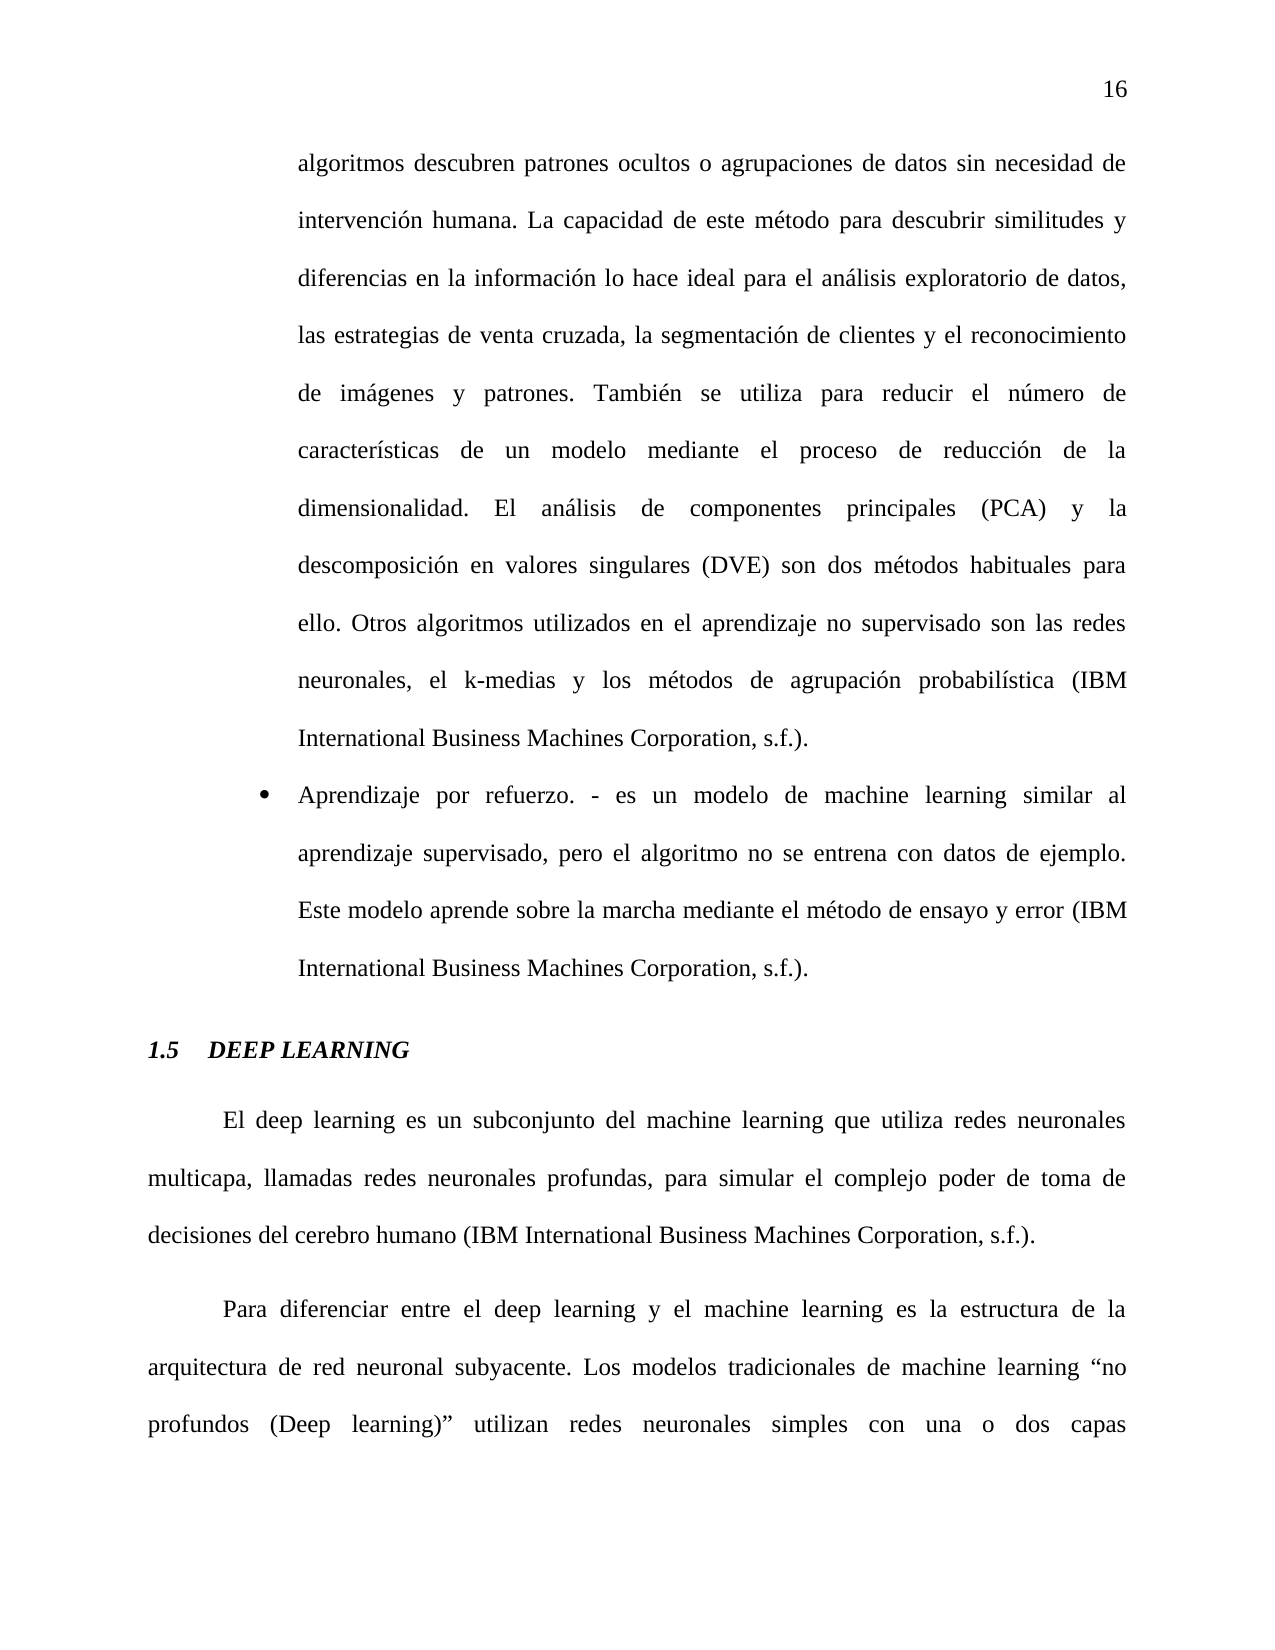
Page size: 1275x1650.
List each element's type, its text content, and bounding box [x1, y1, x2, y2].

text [148, 1294, 1127, 1438]
text El deep learning es un subconjunto del machine learning que utiliza redes neuronales multicapa, llamadas redes neuronales profundas, para simular el complejo poder de toma de decisiones del cerebro humano. [148, 1105, 1127, 1249]
subtitle DEEP LEARNING [148, 1035, 1127, 1064]
list Aprendizaje por refuerzo. - es un modelo de machine learning similar al aprendizaje supervisado, pero el algoritmo no se entrena con datos de ejemplo. Este modelo aprende sobre la marcha mediante el método de ensayo y error. [260, 780, 1127, 981]
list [260, 148, 1127, 751]
